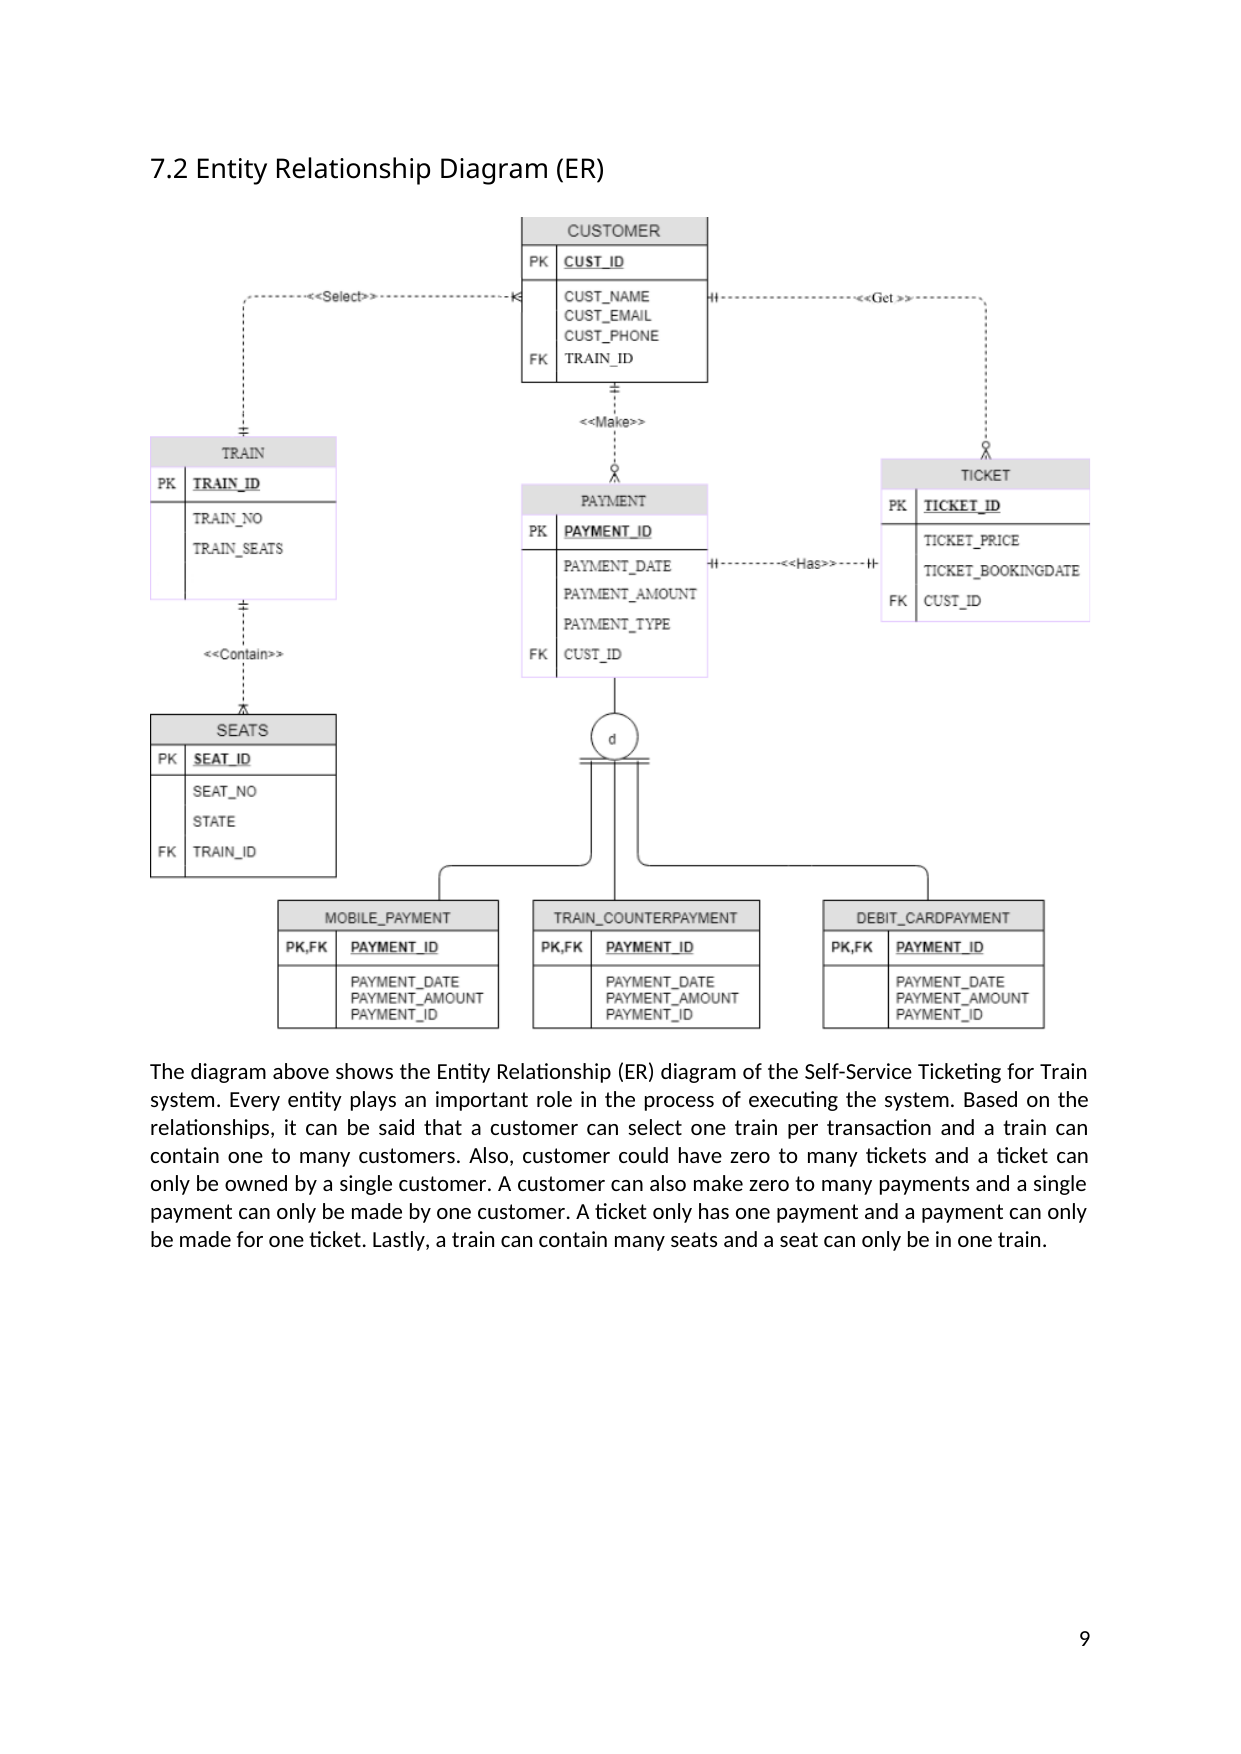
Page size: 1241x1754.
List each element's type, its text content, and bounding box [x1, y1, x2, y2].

subtitle 7.2 Entity Relationship Diagram (ER) [150, 150, 1090, 187]
picture [150, 217, 1091, 1030]
text The diagram above shows the Entity Relationship (ER) diagram of the Self-Service Ticketing for Train system. Every entity plays an important role in the process of executing the system. Based on the relationships, it can be said that a customer can select one train per transaction and a train can contain one to many customers. Also, customer could have zero to many tickets and a ticket can only be owned by a single customer. A customer can also make zero to many payments and a single payment can only be made by one customer. A ticket only has one payment and a payment can only be made for one ticket. Lastly, a train can contain many seats and a seat can only be in one train. [150, 1057, 1090, 1253]
